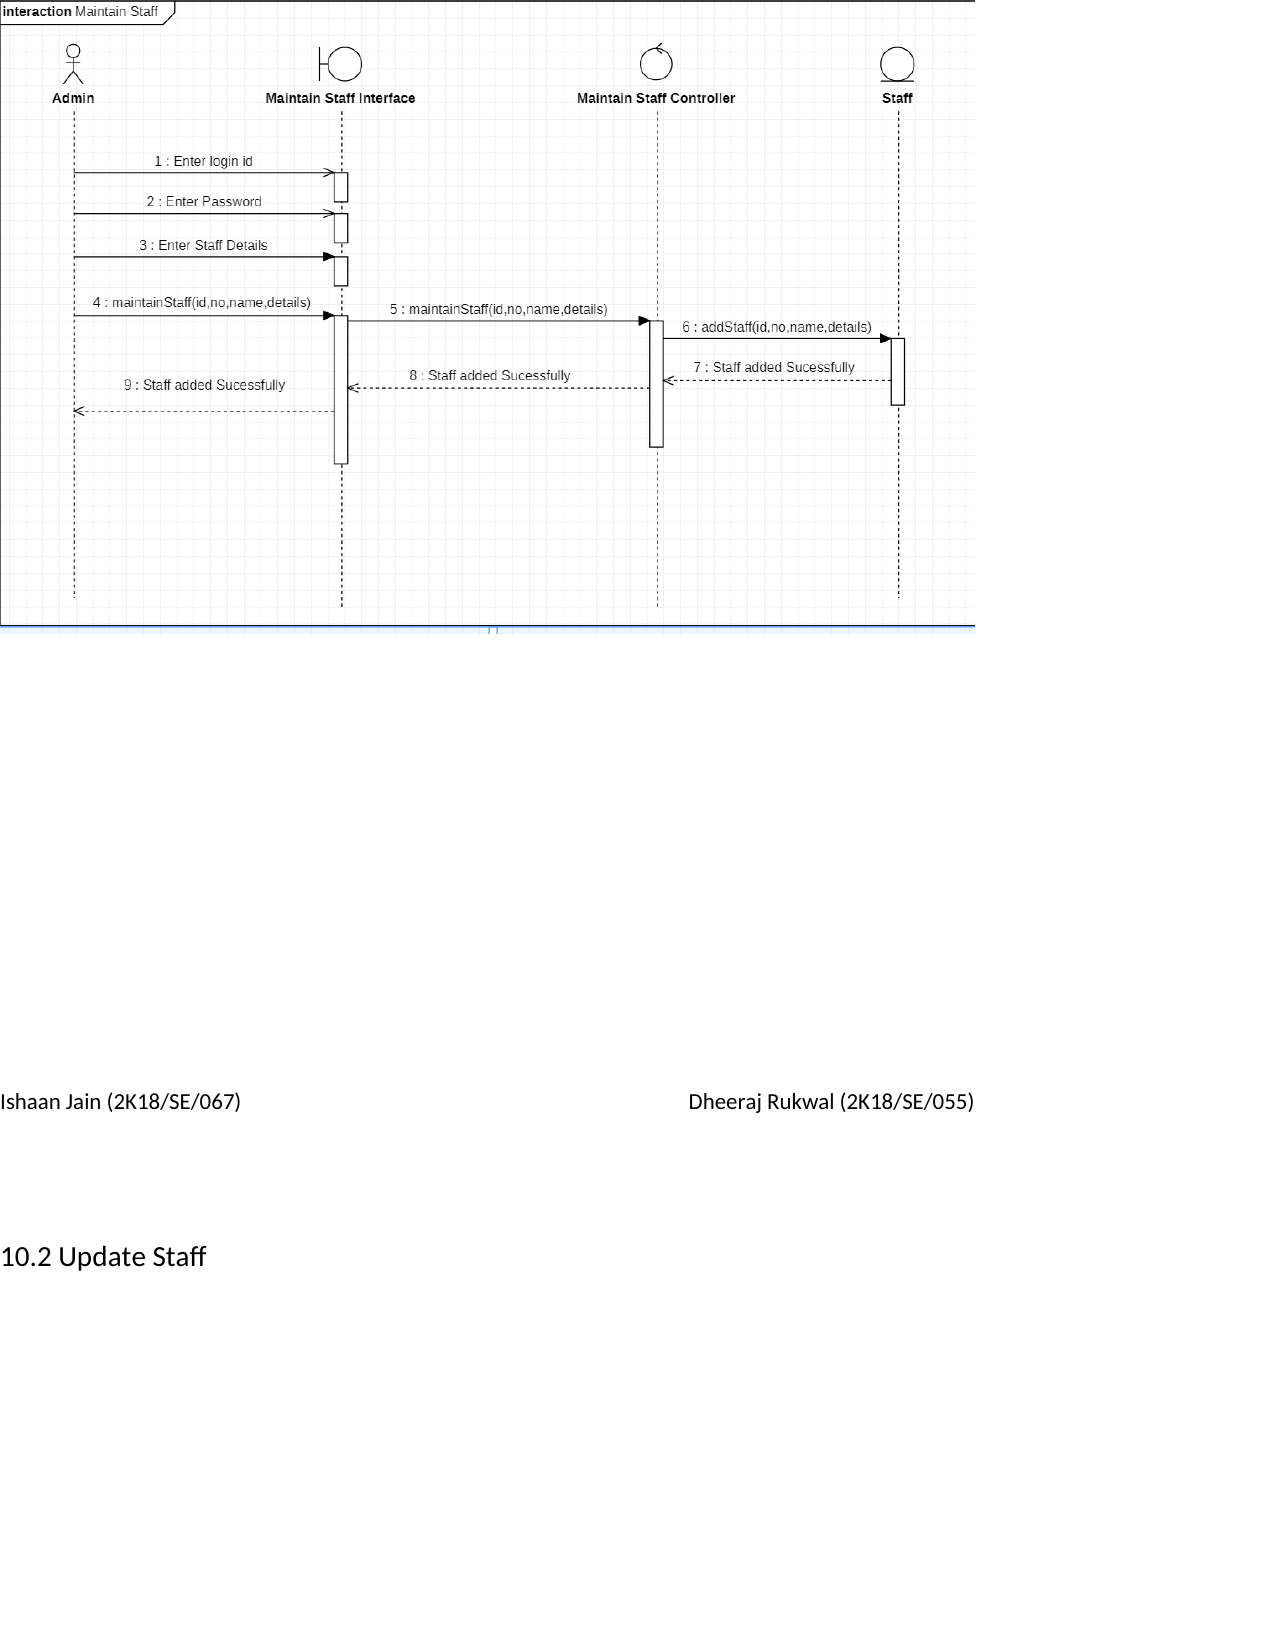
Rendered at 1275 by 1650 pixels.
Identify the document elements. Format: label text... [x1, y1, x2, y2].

text 10.2 Update Staff [0, 1238, 1275, 1274]
text Ishaan Jain (2K18/SE/067) Dheeraj Rukwal (2K18/SE/055) [0, 1087, 1275, 1116]
picture [0, 0, 976, 634]
